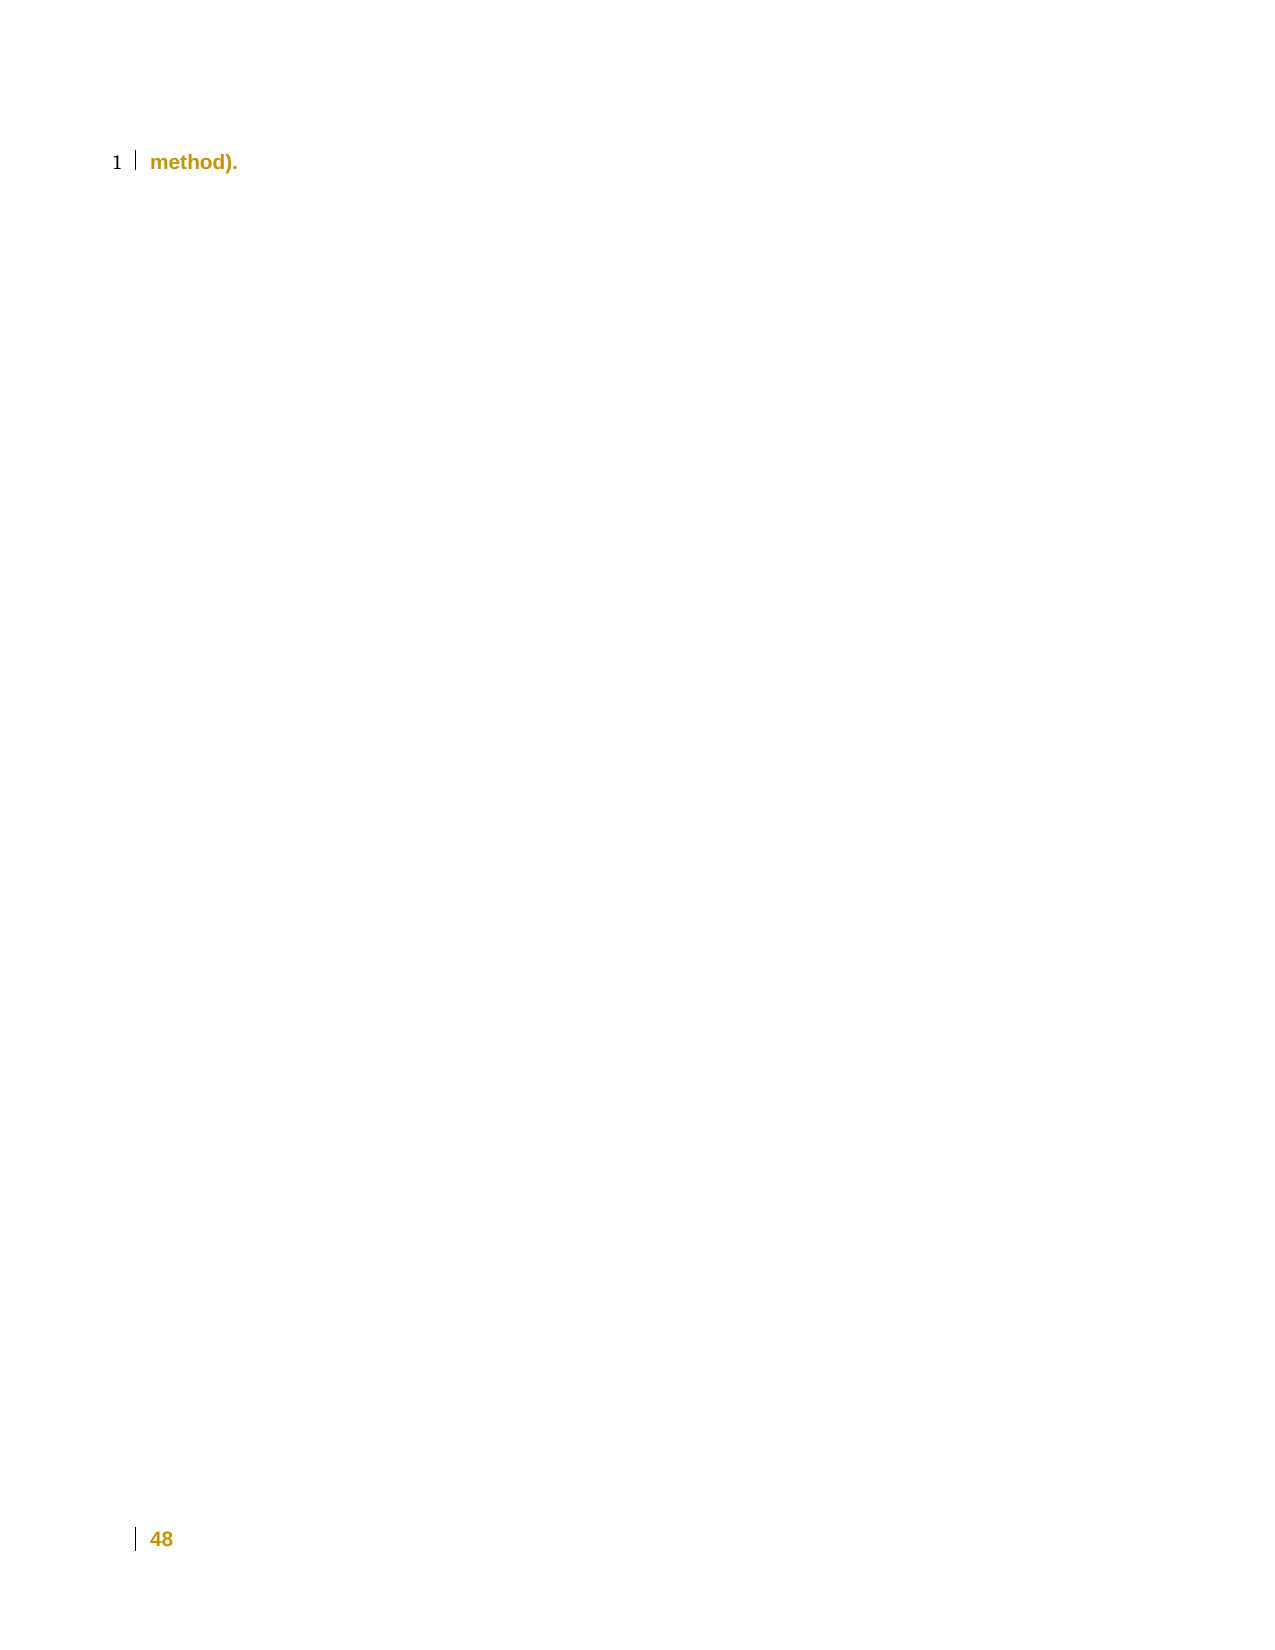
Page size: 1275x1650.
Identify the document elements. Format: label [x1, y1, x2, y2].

text [150, 150, 1125, 174]
